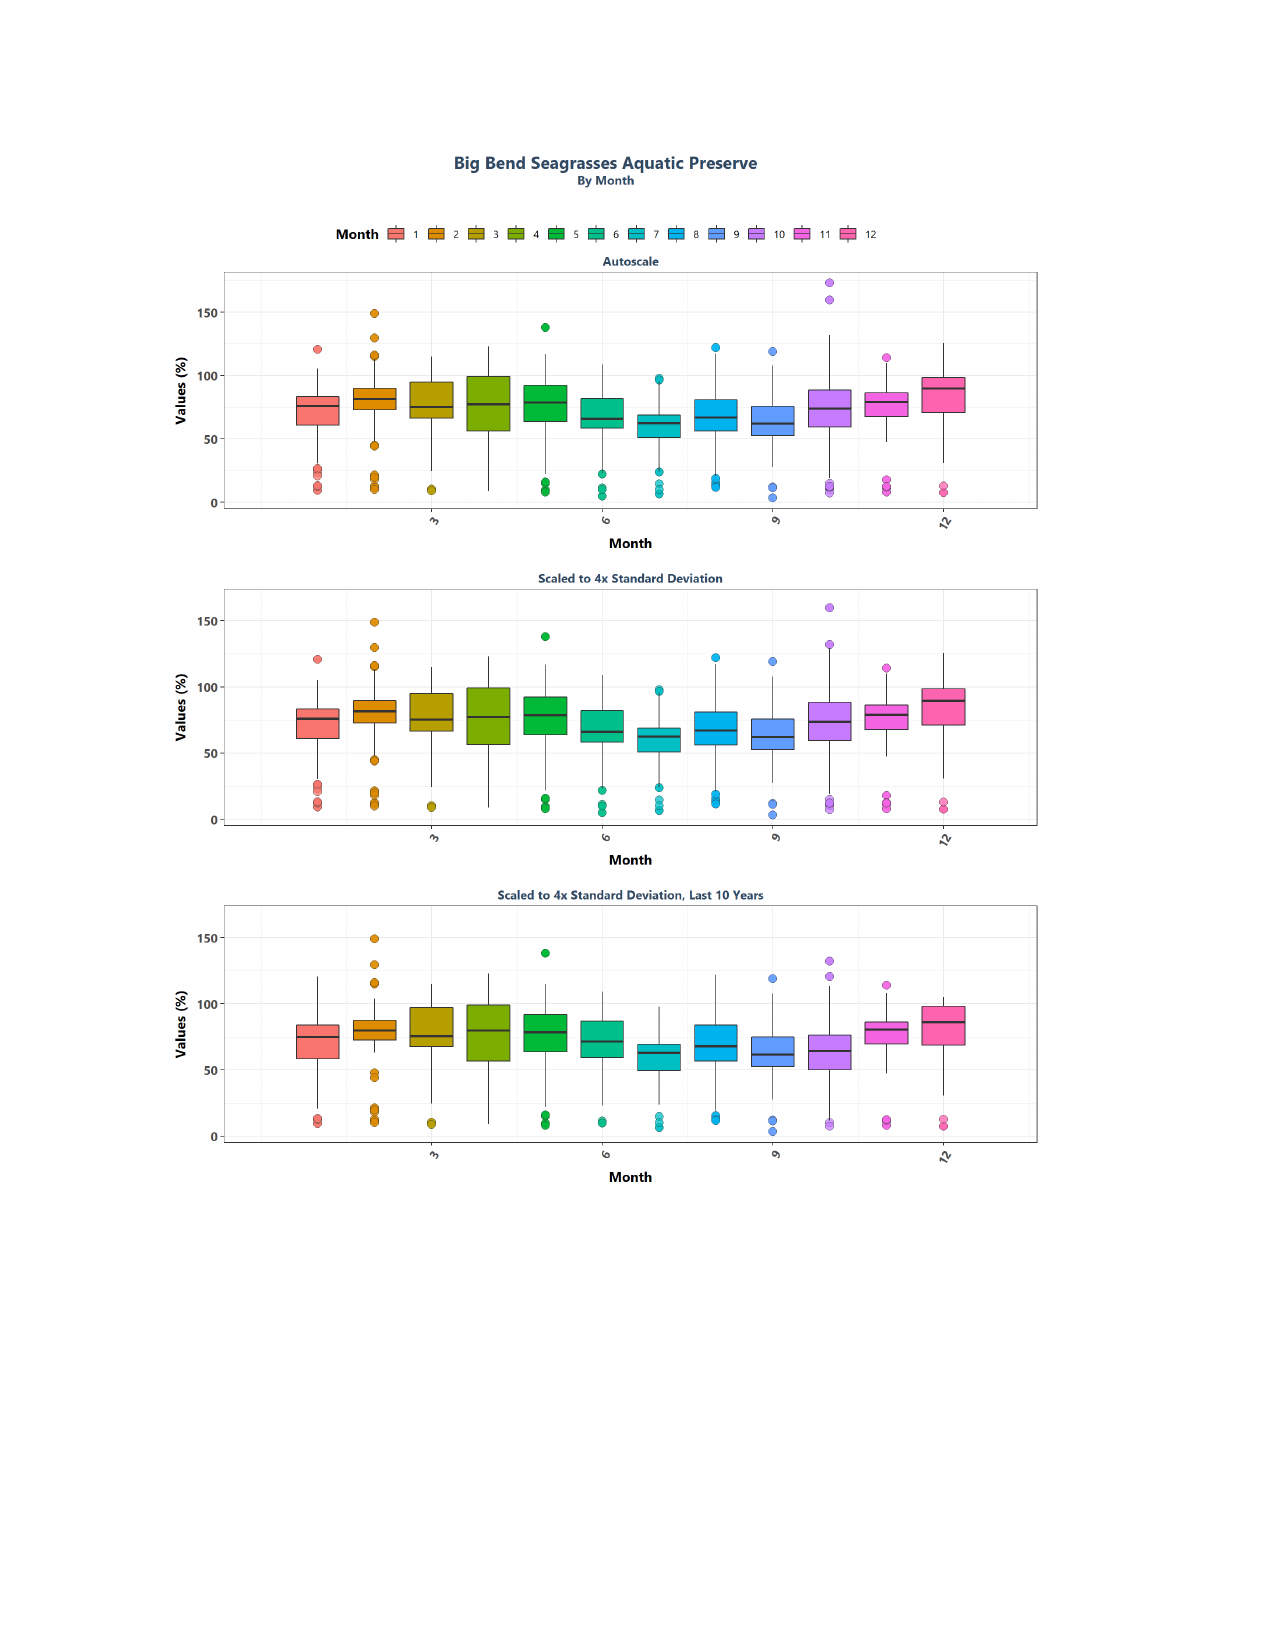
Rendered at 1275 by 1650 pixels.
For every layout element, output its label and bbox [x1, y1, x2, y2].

picture [168, 150, 1044, 1200]
